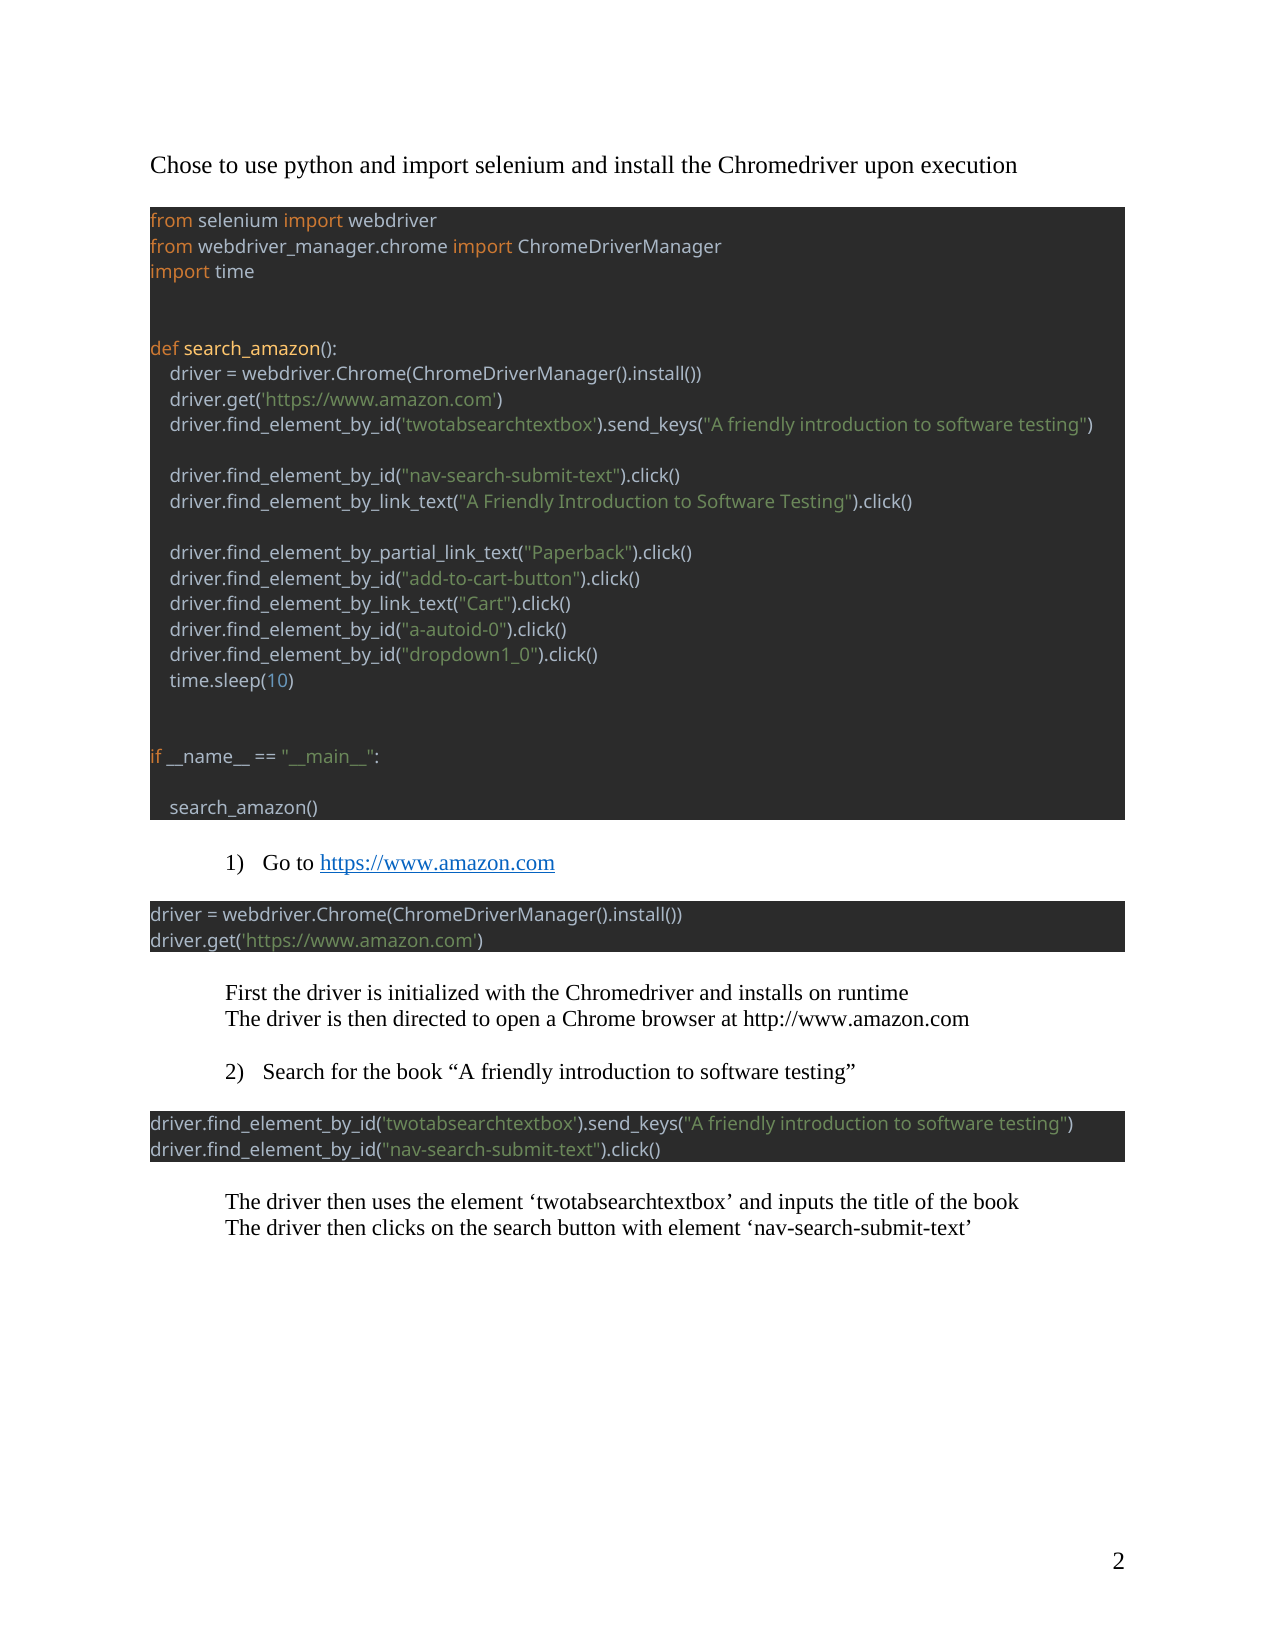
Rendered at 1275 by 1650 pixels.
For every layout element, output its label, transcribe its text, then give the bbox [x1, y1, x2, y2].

list Go to https://www.amazon.com [225, 849, 1125, 875]
text driver.find_element_by_id("nav-search-submit-text").click() driver.find_element_by_link_text("A Friendly Introduction to Software Testing").click() [150, 437, 1125, 514]
text Chose to use python and import selenium and install the Chromedriver upon execution [150, 150, 1125, 179]
text driver.find_element_by_id('twotabsearchtextbox').send_keys("A friendly introduction to software testing") driver.find_element_by_id("nav-search-submit-text").click() [150, 1111, 1125, 1162]
text from selenium import webdriver from webdriver_manager.chrome import ChromeDriverManager import time def search_amazon(): driver = webdriver.Chrome(ChromeDriverManager().install()) driver.get('https://www.amazon.com') driver.find_element_by_id('twotabsearchtextbox').send_keys("A friendly introduction to software testing") [150, 207, 1125, 437]
text The driver then clicks on the search button with element ‘nav-search-submit-text’ [150, 1214, 1125, 1241]
text The driver then uses the element ‘twotabsearchtextbox’ and inputs the title of the book [150, 1188, 1125, 1214]
text driver = webdriver.Chrome(ChromeDriverManager().install()) driver.get('https://www.amazon.com') [150, 901, 1125, 952]
text driver.find_element_by_partial_link_text("Paperback").click() driver.find_element_by_id("add-to-cart-button").click() driver.find_element_by_link_text("Cart").click() driver.find_element_by_id("a-autoid-0").click() driver.find_element_by_id("dropdown1_0").click() time.sleep(10) if __name__ == "__main__": search_amazon() [150, 514, 1125, 820]
text The driver is then directed to open a Chrome browser at http://www.amazon.com [225, 1005, 1125, 1032]
text First the driver is initialized with the Chromedriver and installs on runtime [225, 979, 1125, 1005]
list Search for the book “A friendly introduction to software testing” [225, 1058, 1125, 1084]
